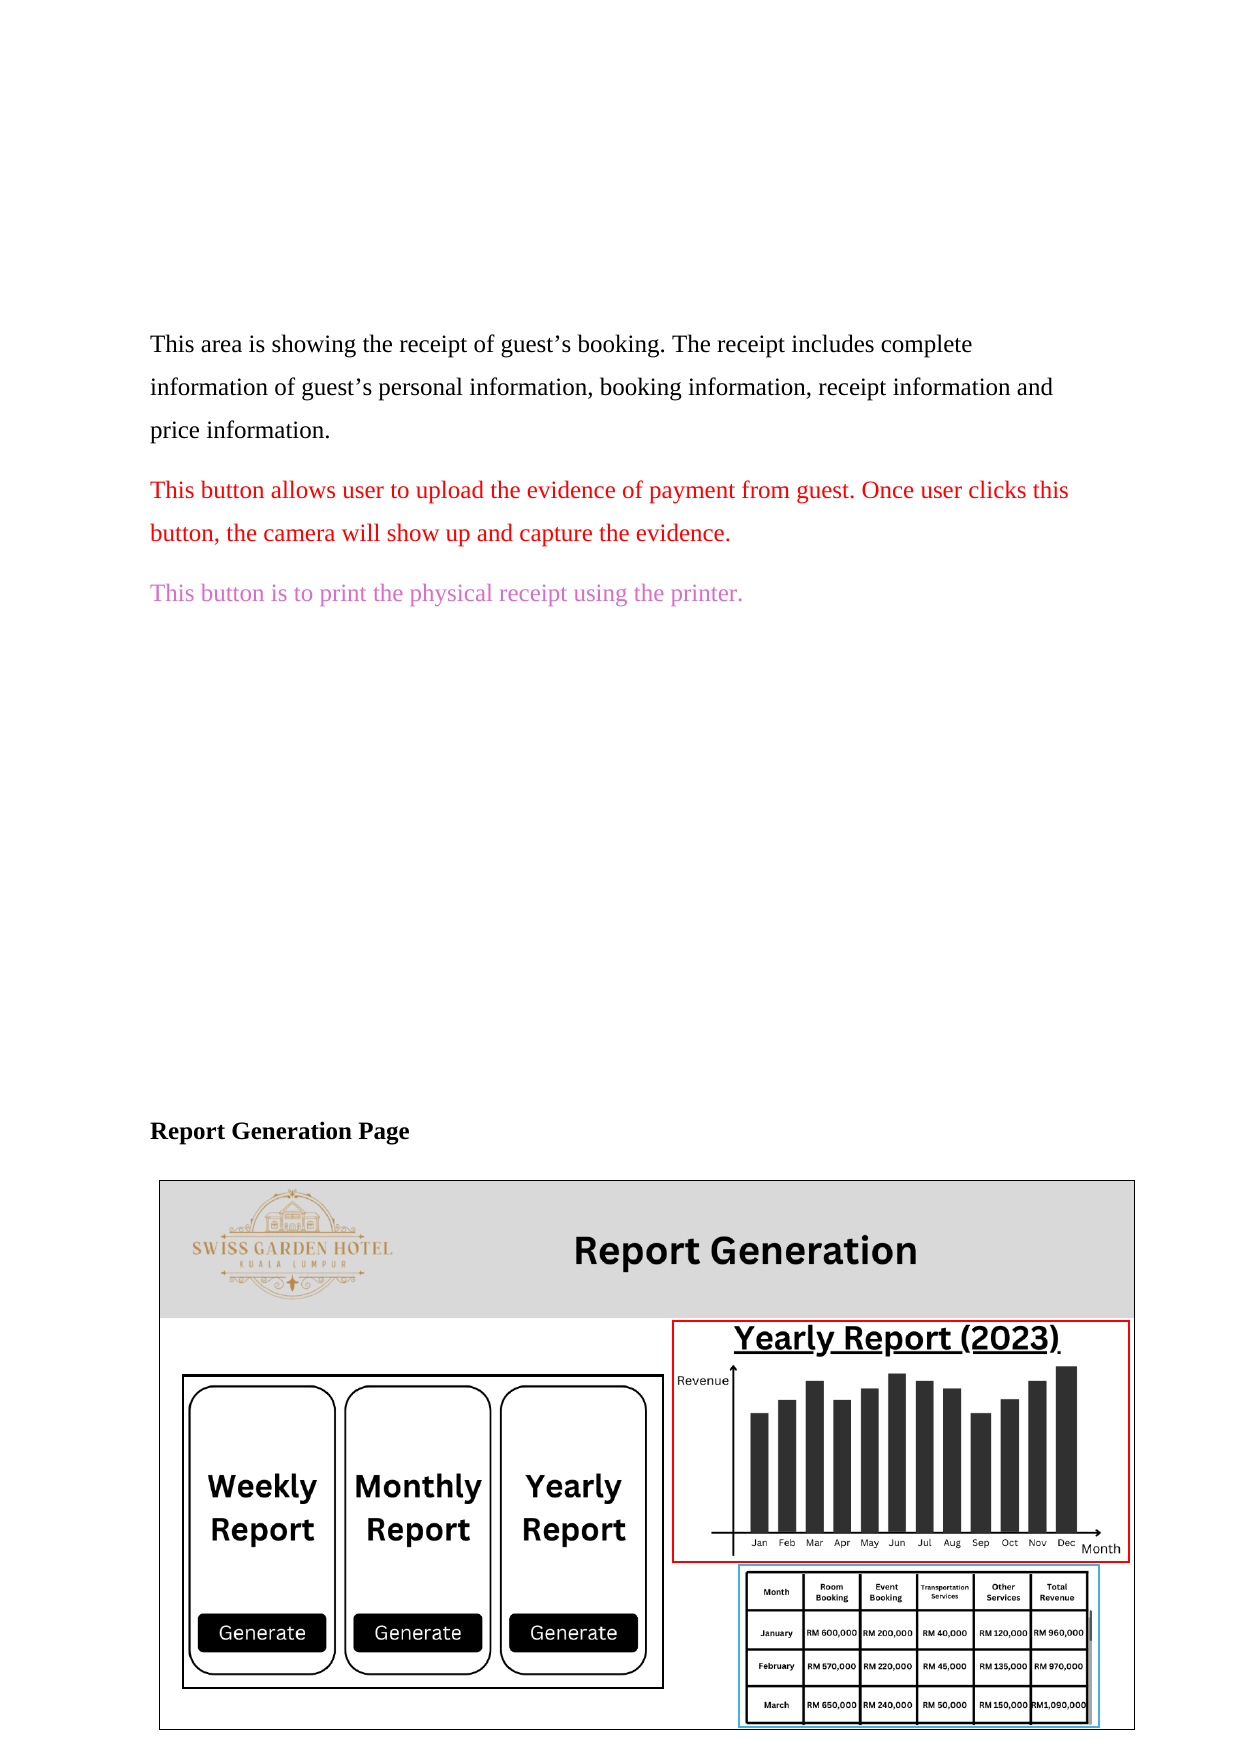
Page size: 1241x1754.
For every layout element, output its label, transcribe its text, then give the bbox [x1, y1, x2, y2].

text Report Generation Page [150, 1116, 1090, 1145]
picture [160, 1181, 1134, 1729]
text This area is showing the receipt of guest’s booking. The receipt includes complete information of guest’s personal information, booking information, receipt information and price information. [150, 329, 1090, 444]
text This button is to print the physical receipt using the printer. [150, 578, 1090, 607]
text This button allows user to upload the evidence of payment from guest. Once user clicks this button, the camera will show up and capture the evidence. [150, 475, 1090, 547]
